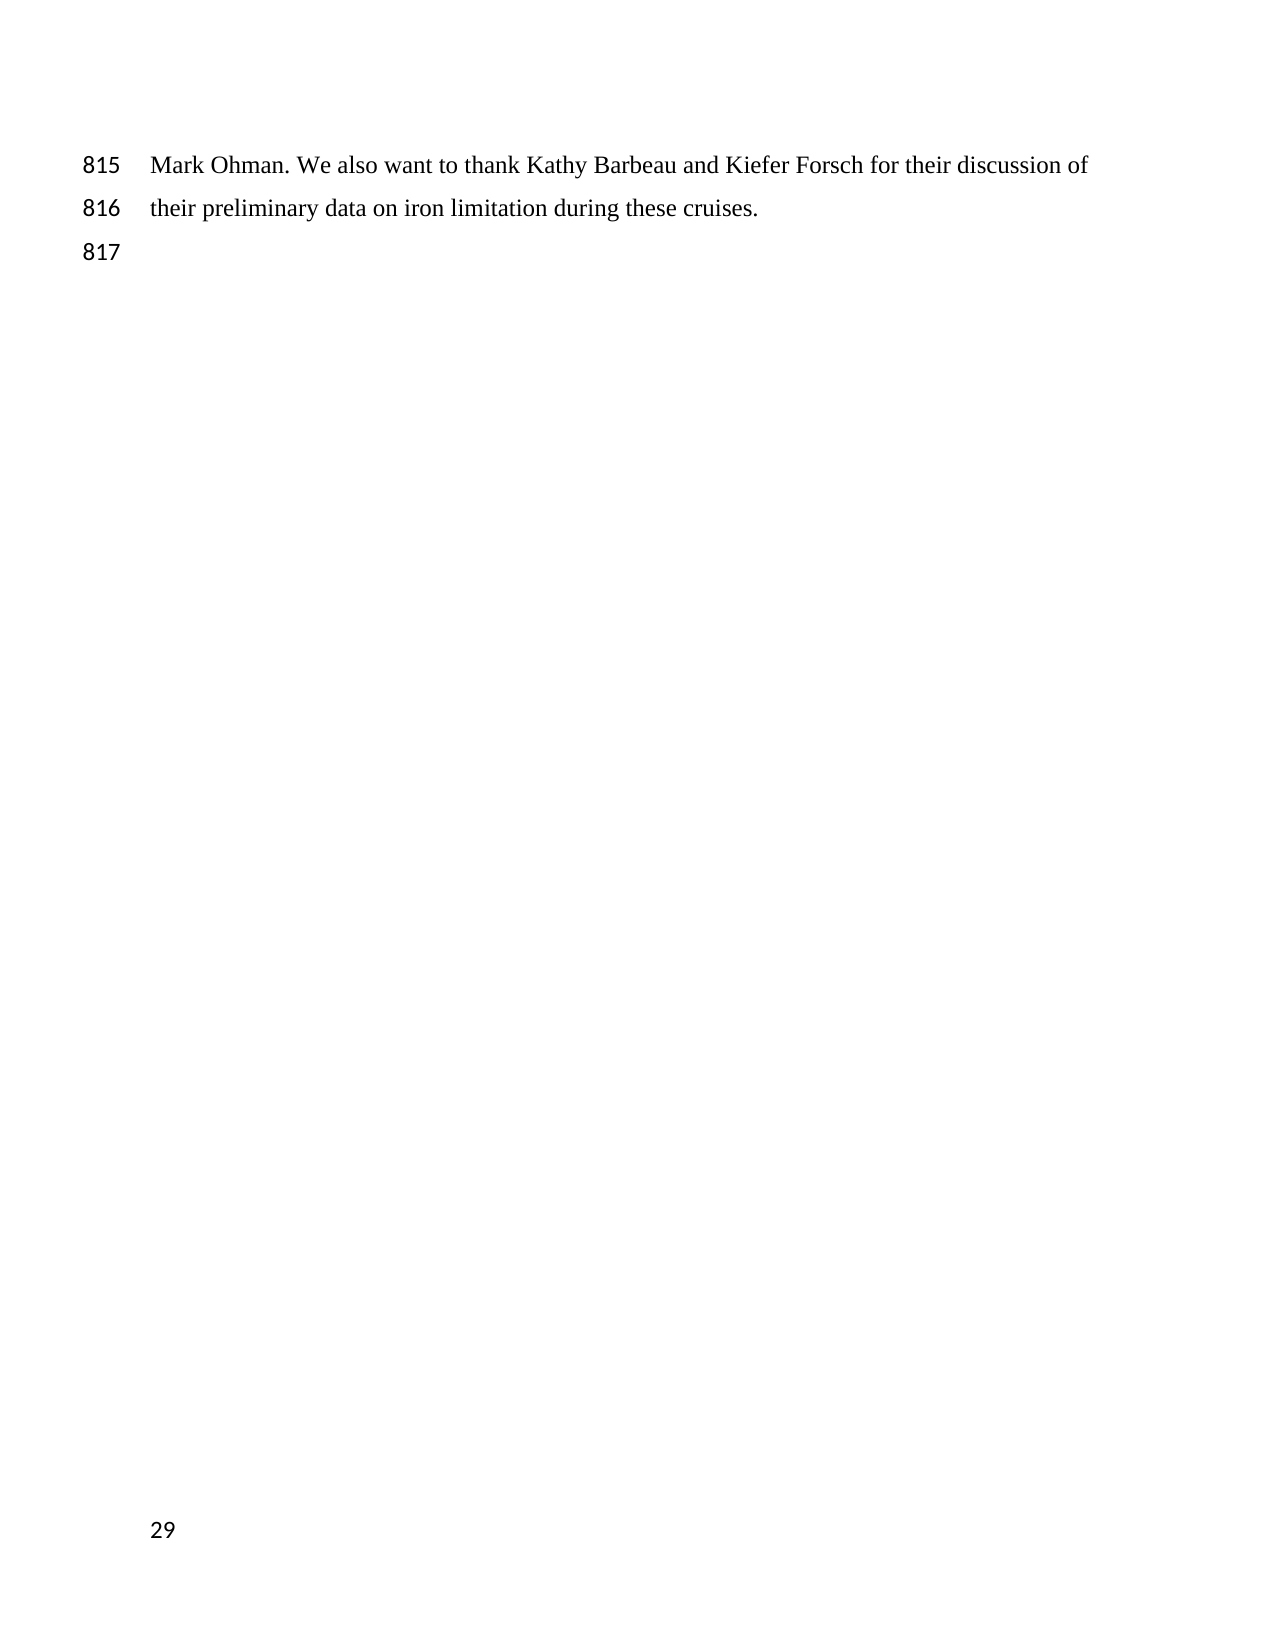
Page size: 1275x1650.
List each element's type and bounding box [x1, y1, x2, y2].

text [150, 150, 1125, 222]
